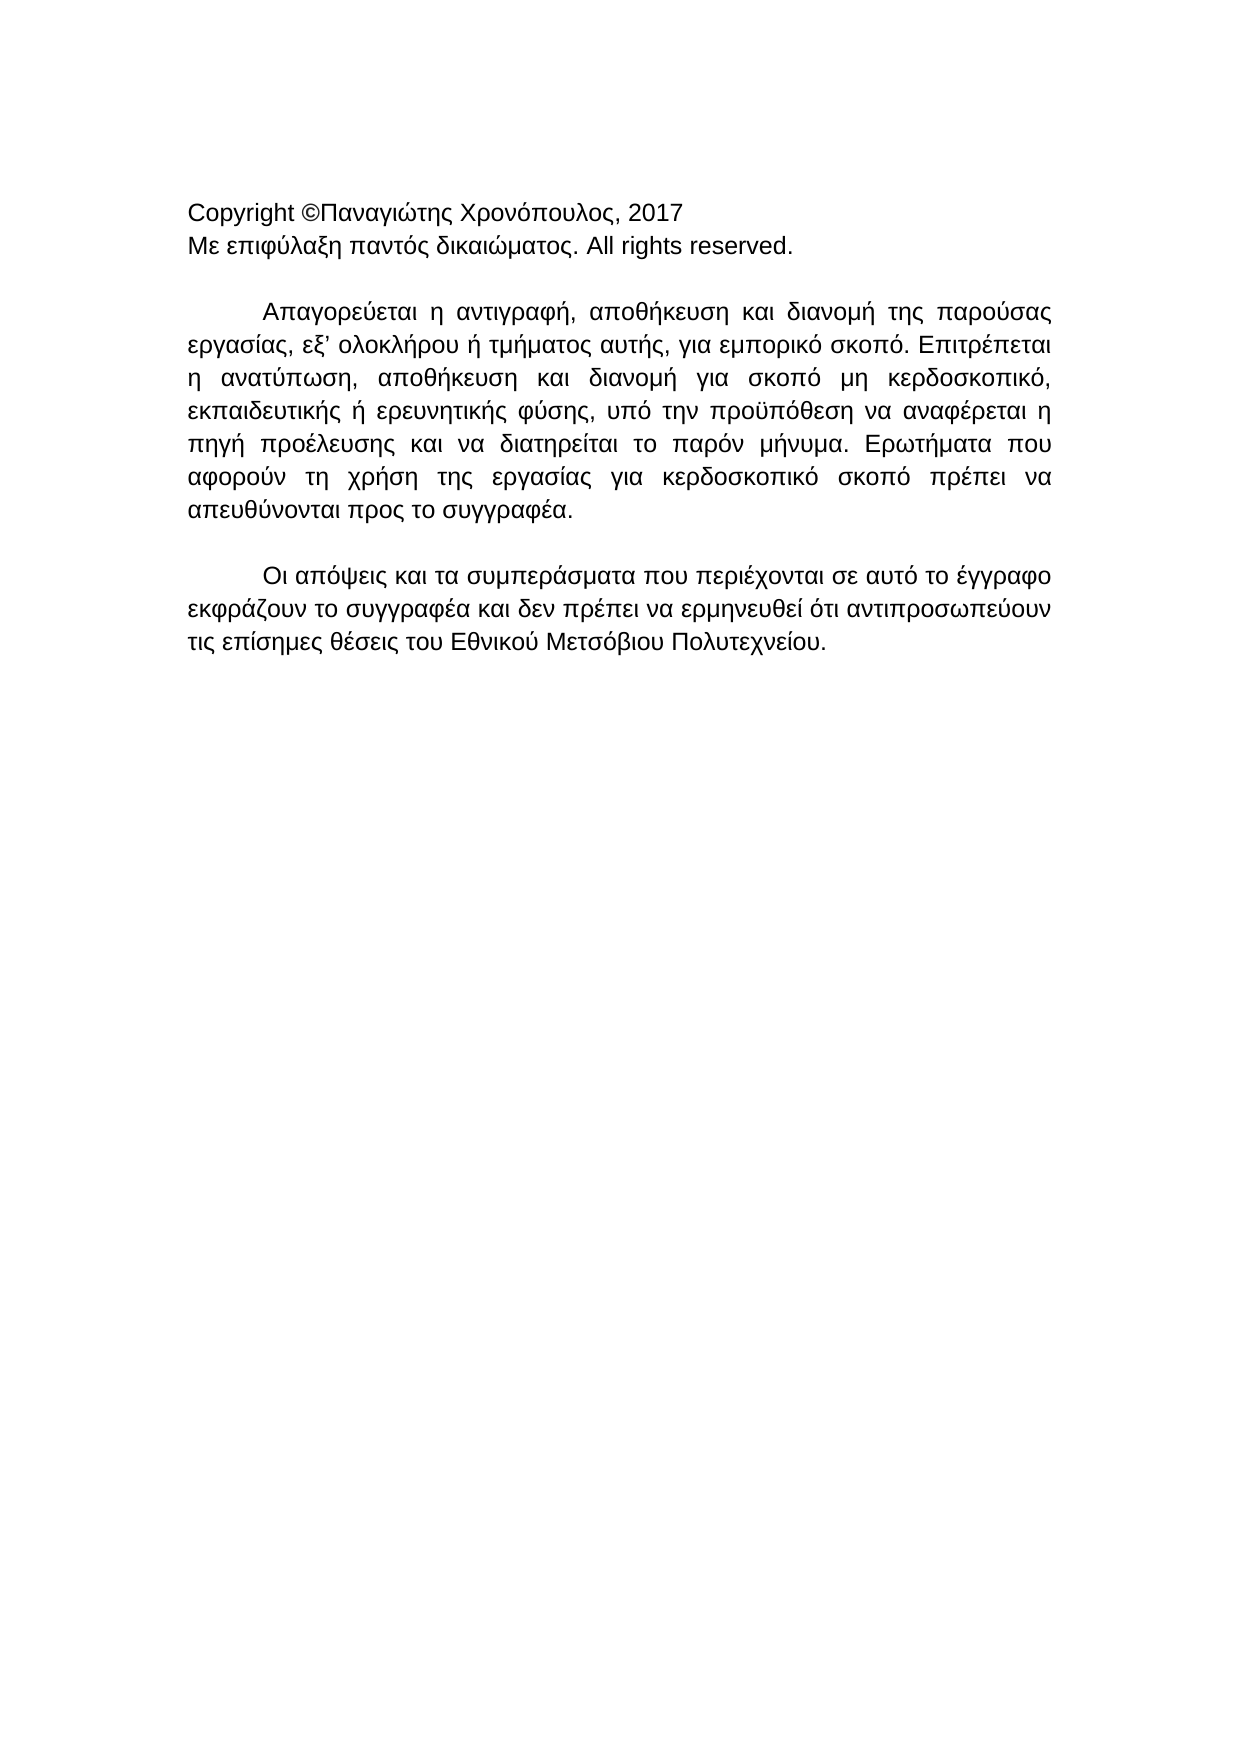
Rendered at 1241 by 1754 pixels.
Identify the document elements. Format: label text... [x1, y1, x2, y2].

text Copyright ©Παναγιώτης Χρονόπουλος, 2017 [187, 198, 301, 226]
text Οι απόψεις και τα συμπεράσματα που περιέχονται σε αυτό το έγγραφο εκφράζουν το συγγραφέα και δεν πρέπει να ερμηνευθεί ότι αντιπροσωπεύουν τις επίσημες θέσεις του Εθνικού Μετσόβιου Πολυτεχνείου. [187, 561, 1053, 656]
text Με επιφύλαξη παντός δικαιώματος. All rights reserved. [187, 231, 1053, 259]
text Copyright ©Παναγιώτης Χρονόπουλος, 2017 [320, 198, 1053, 226]
text Απαγορεύεται η αντιγραφή, αποθήκευση και διανομή της παρούσας εργασίας, εξ’ ολοκλήρου ή τμήματος αυτής, για εμπορικό σκοπό. Επιτρέπεται η ανατύπωση, αποθήκευση και διανομή για σκοπό μη κερδοσκοπικό, εκπαιδευτικής ή ερευνητικής φύσης, υπό την προϋπόθεση να αναφέρεται η πηγή προέλευσης και να διατηρείται το παρόν μήνυμα. Ερωτήματα που αφορούν τη χρήση της εργασίας για κερδοσκοπικό σκοπό πρέπει να απευθύνονται προς το συγγραφέα. [187, 297, 1053, 524]
